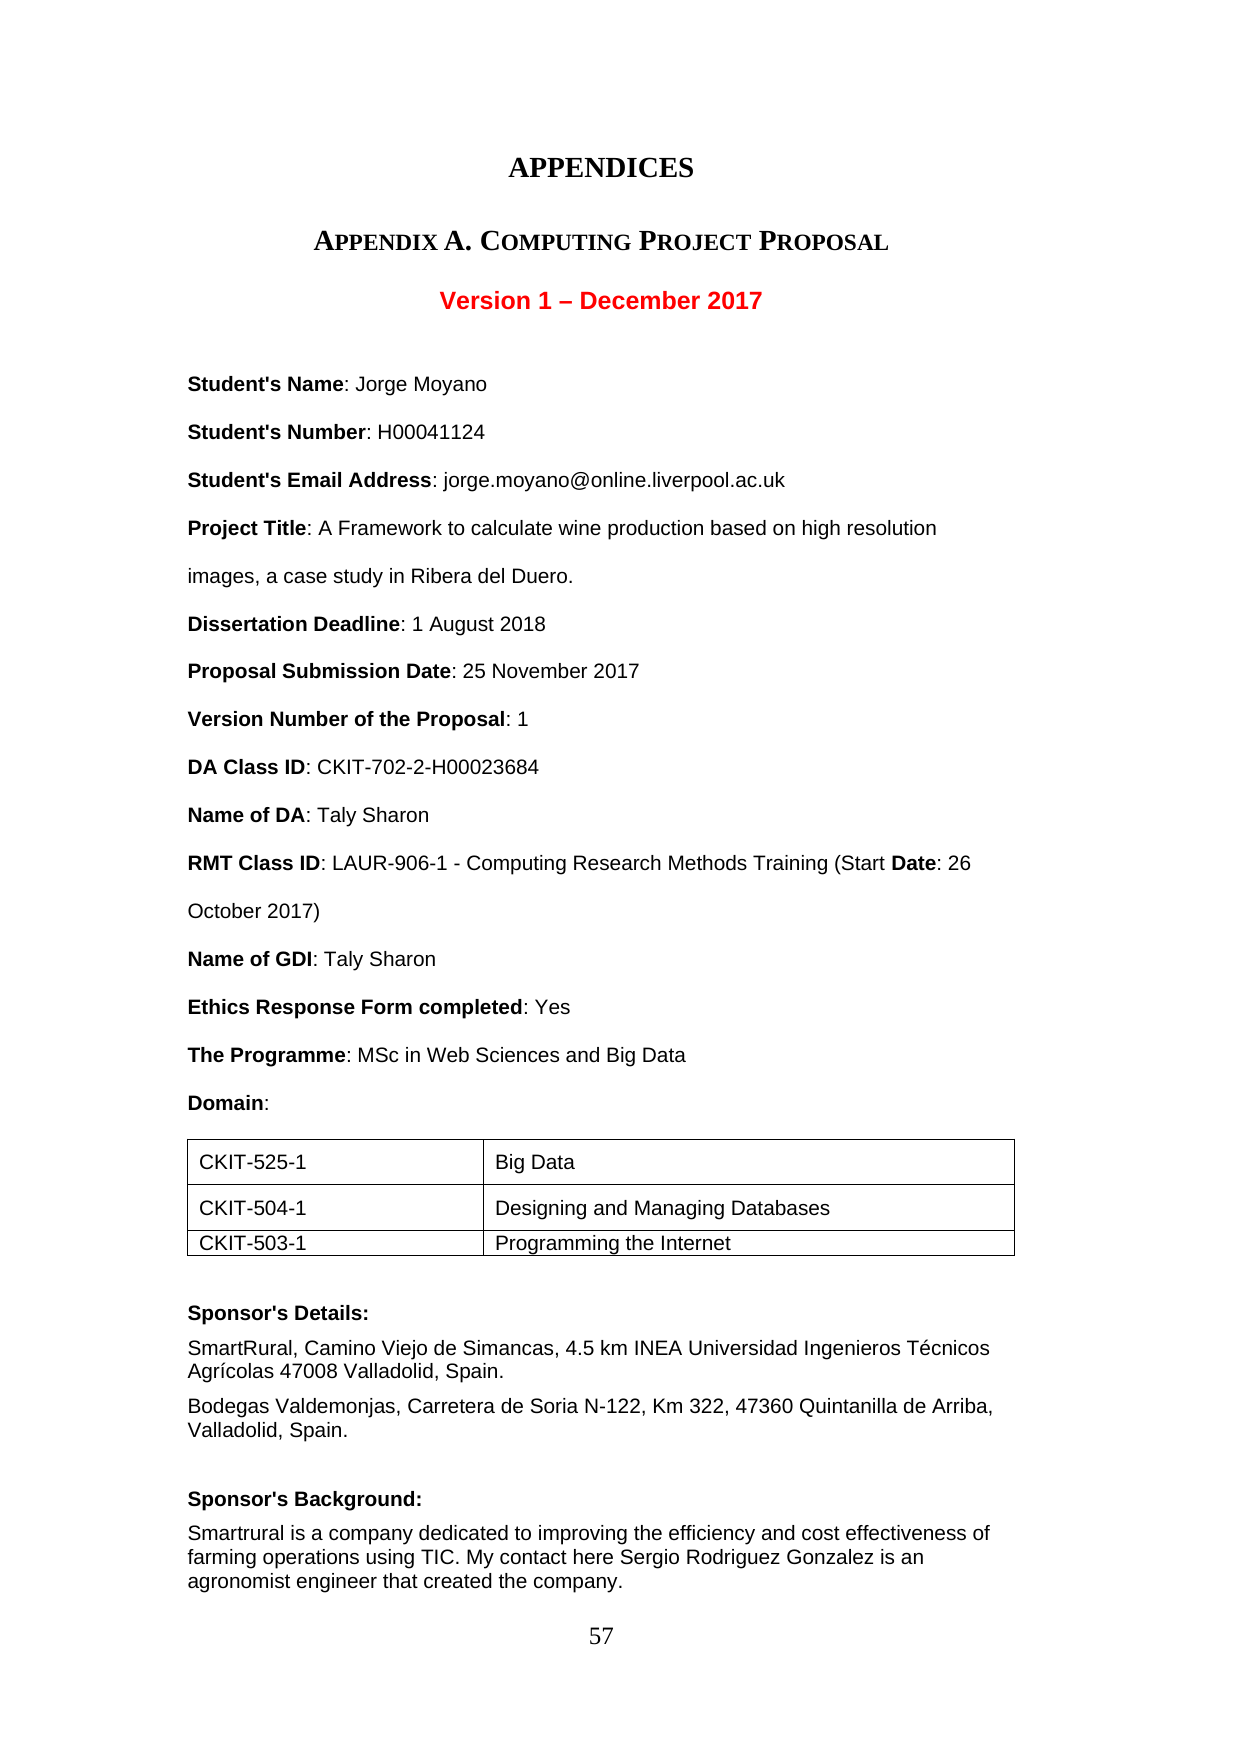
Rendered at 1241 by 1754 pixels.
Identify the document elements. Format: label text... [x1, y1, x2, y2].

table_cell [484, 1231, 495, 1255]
text Name of GDI: Taly Sharon [187, 947, 1015, 971]
text Student's Number: H00041124 [187, 420, 1015, 444]
text Dissertation Deadline: 1 August 2018 [187, 611, 1015, 635]
text Ethics Response Form completed: Yes [187, 995, 1015, 1019]
text The Programme: MSc in Web Sciences and Big Data [187, 1043, 1015, 1067]
text Domain: [187, 1091, 1015, 1114]
text Student's Email Address: jorge.moyano@online.liverpool.ac.uk [187, 468, 1015, 492]
text Version Number of the Proposal: 1 [187, 707, 1015, 731]
text Version 1 – December 2017 [187, 286, 1015, 372]
table_header Big Data [484, 1140, 1014, 1184]
text Student's Name: Jorge Moyano [187, 372, 1015, 396]
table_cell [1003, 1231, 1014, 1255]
text Sponsor's Details: [187, 1301, 1015, 1325]
text Sponsor's Background: [187, 1486, 1015, 1510]
text Bodegas Valdemonjas, Carretera de Soria N-122, Km 322, 47360 Quintanilla de Arriba, Valladolid, Spain. [187, 1394, 1015, 1442]
table_cell CKIT-504-1 [188, 1185, 483, 1230]
text DA Class ID: CKIT-702-2-H00023684 [187, 755, 1015, 779]
text Project Title: A Framework to calculate wine production based on high resolution images, a case study in Ribera del Duero. [187, 516, 1015, 587]
table_cell CKIT-503-1 [188, 1231, 483, 1255]
subtitle APPENDICES [187, 150, 1015, 183]
subtitle Computing Project Proposal [187, 223, 1015, 257]
table_header CKIT-525-1 [188, 1140, 483, 1184]
table_cell Designing and Managing Databases [484, 1185, 1014, 1230]
text Smartrural is a company dedicated to improving the efficiency and cost effectiveness of farming operations using TIC. My contact here Sergio Rodriguez Gonzalez is an agronomist engineer that created the company. [187, 1521, 1015, 1593]
text Proposal Submission Date: 25 November 2017 [187, 659, 1015, 683]
text SmartRural, Camino Viejo de Simancas, 4.5 km INEA Universidad Ingenieros Técnicos Agrícolas 47008 Valladolid, Spain. [187, 1335, 1015, 1383]
text Name of DA: Taly Sharon RMT Class ID: LAUR-906-1 - Computing Research Methods Training (Start Date: 26 October 2017) [187, 803, 1015, 923]
